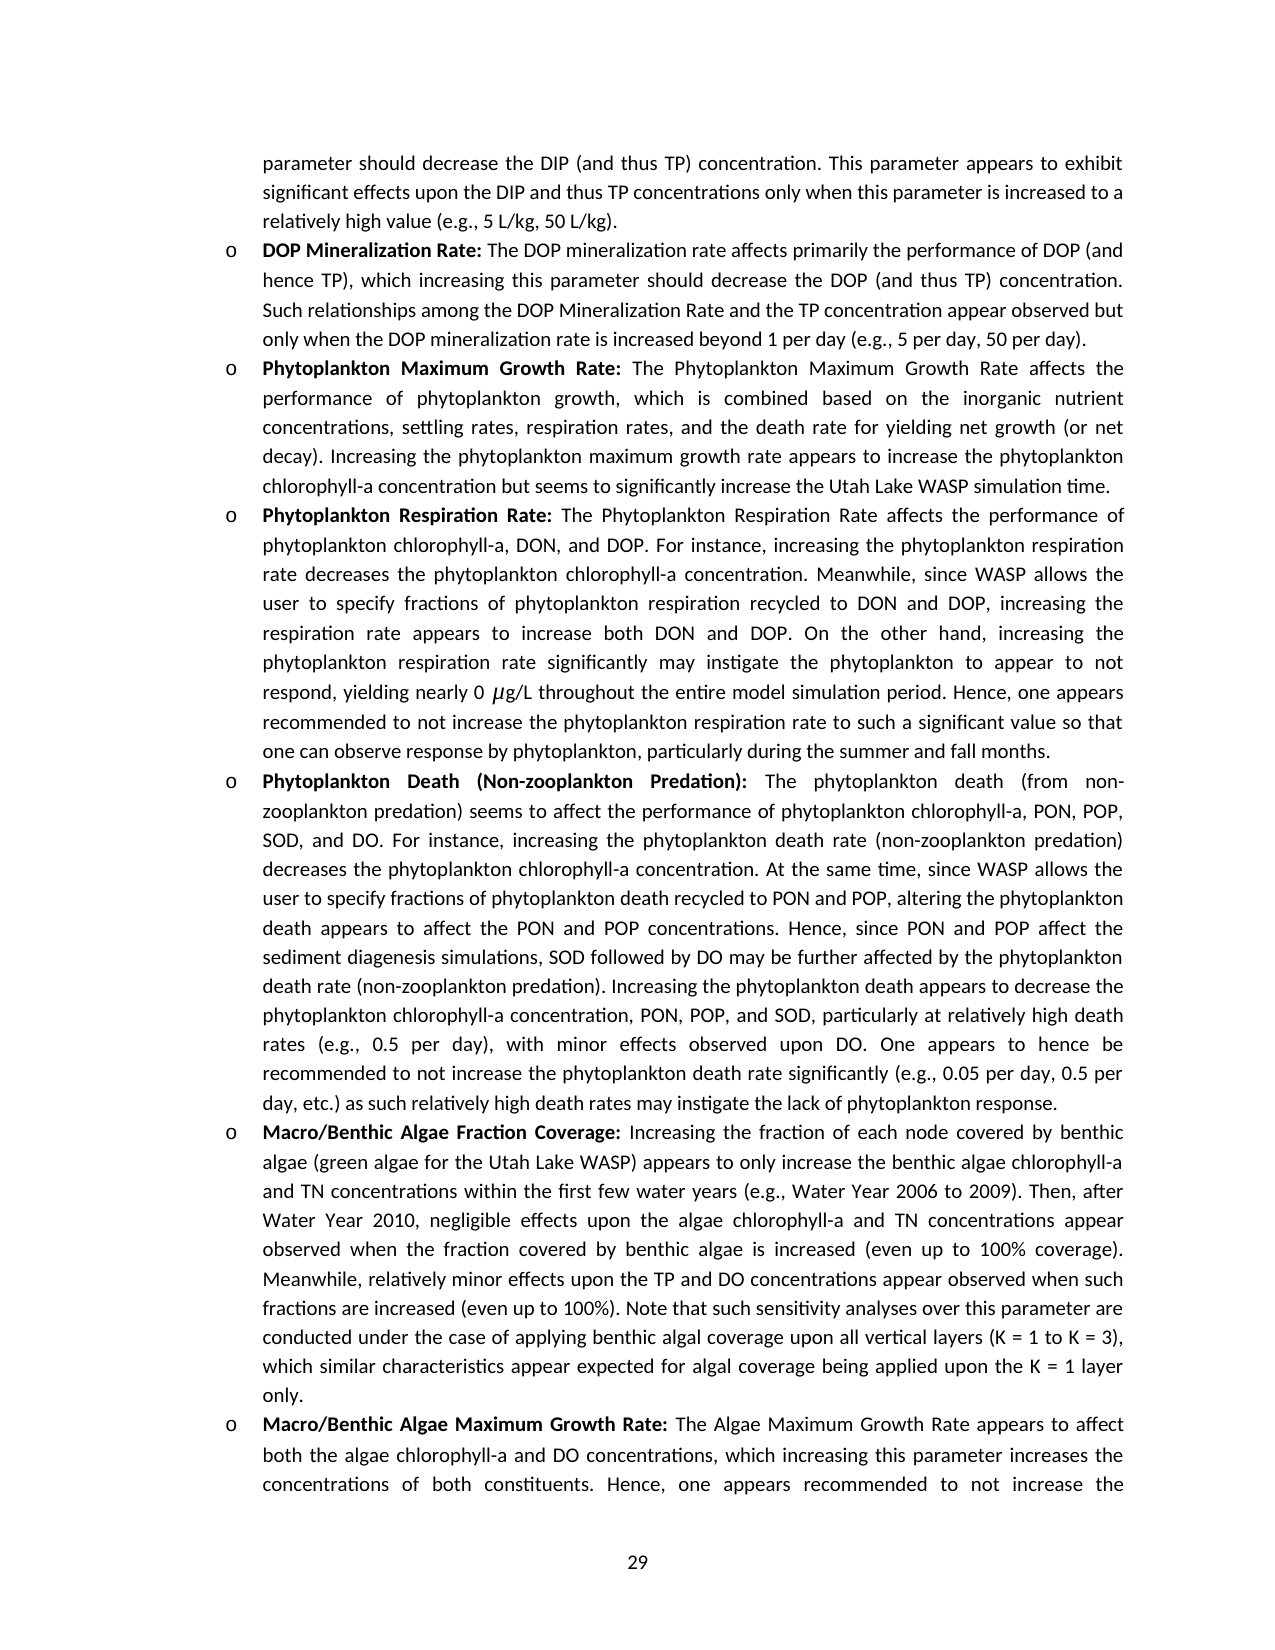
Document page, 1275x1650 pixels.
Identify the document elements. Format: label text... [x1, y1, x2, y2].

list DOP Mineralization Rate: The DOP mineralization rate affects primarily the performance of DOP (and hence TP), which increasing this parameter should decrease the DOP (and thus TP) concentration. Such relationships among the DOP Mineralization Rate and the TP concentration appear observed but only when the DOP mineralization rate is increased beyond 1 per day (e.g., 5 per day, 50 per day). [225, 237, 1125, 351]
list Phytoplankton Death (Non-zooplankton Predation): The phytoplankton death (from non-zooplankton predation) seems to affect the performance of phytoplankton chlorophyll-a, PON, POP, SOD, and DO. For instance, increasing the phytoplankton death rate (non-zooplankton predation) decreases the phytoplankton chlorophyll-a concentration. At the same time, since WASP allows the user to specify fractions of phytoplankton death recycled to PON and POP, altering the phytoplankton death appears to affect the PON and POP concentrations. Hence, since PON and POP affect the sediment diagenesis simulations, SOD followed by DO may be further affected by the phytoplankton death rate (non-zooplankton predation). Increasing the phytoplankton death appears to decrease the phytoplankton chlorophyll-a concentration, PON, POP, and SOD, particularly at relatively high death rates (e.g., 0.5 per day), with minor effects observed upon DO. One appears to hence be recommended to not increase the phytoplankton death rate significantly (e.g., 0.05 per day, 0.5 per day, etc.) as such relatively high death rates may instigate the lack of phytoplankton response. [225, 768, 1125, 1115]
list Phytoplankton Maximum Growth Rate: The Phytoplankton Maximum Growth Rate affects the performance of phytoplankton growth, which is combined based on the inorganic nutrient concentrations, settling rates, respiration rates, and the death rate for yielding net growth (or net decay). Increasing the phytoplankton maximum growth rate appears to increase the phytoplankton chlorophyll-a concentration but seems to significantly increase the Utah Lake WASP simulation time. [225, 355, 1125, 498]
list Macro/Benthic Algae Fraction Coverage: Increasing the fraction of each node covered by benthic algae (green algae for the Utah Lake WASP) appears to only increase the benthic algae chlorophyll-a and TN concentrations within the first few water years (e.g., Water Year 2006 to 2009). Then, after Water Year 2010, negligible effects upon the algae chlorophyll-a and TN concentrations appear observed when the fraction covered by benthic algae is increased (even up to 100% coverage). Meanwhile, relatively minor effects upon the TP and DO concentrations appear observed when such fractions are increased (even up to 100%). Note that such sensitivity analyses over this parameter are conducted under the case of applying benthic algal coverage upon all vertical layers (K = 1 to K = 3), which similar characteristics appear expected for algal coverage being applied upon the K = 1 layer only. [225, 1119, 1125, 1408]
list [225, 150, 1125, 234]
list Phytoplankton Respiration Rate: The Phytoplankton Respiration Rate affects the performance of phytoplankton chlorophyll-a, DON, and DOP. For instance, increasing the phytoplankton respiration rate decreases the phytoplankton chlorophyll-a concentration. Meanwhile, since WASP allows the user to specify fractions of phytoplankton respiration recycled to DON and DOP, increasing the respiration rate appears to increase both DON and DOP. On the other hand, increasing the phytoplankton respiration rate significantly may instigate the phytoplankton to appear to not respond, yielding nearly 0 g/L throughout the entire model simulation period. Hence, one appears recommended to not increase the phytoplankton respiration rate to such a significant value so that one can observe response by phytoplankton, particularly during the summer and fall months. [225, 502, 1125, 764]
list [225, 1412, 1125, 1496]
